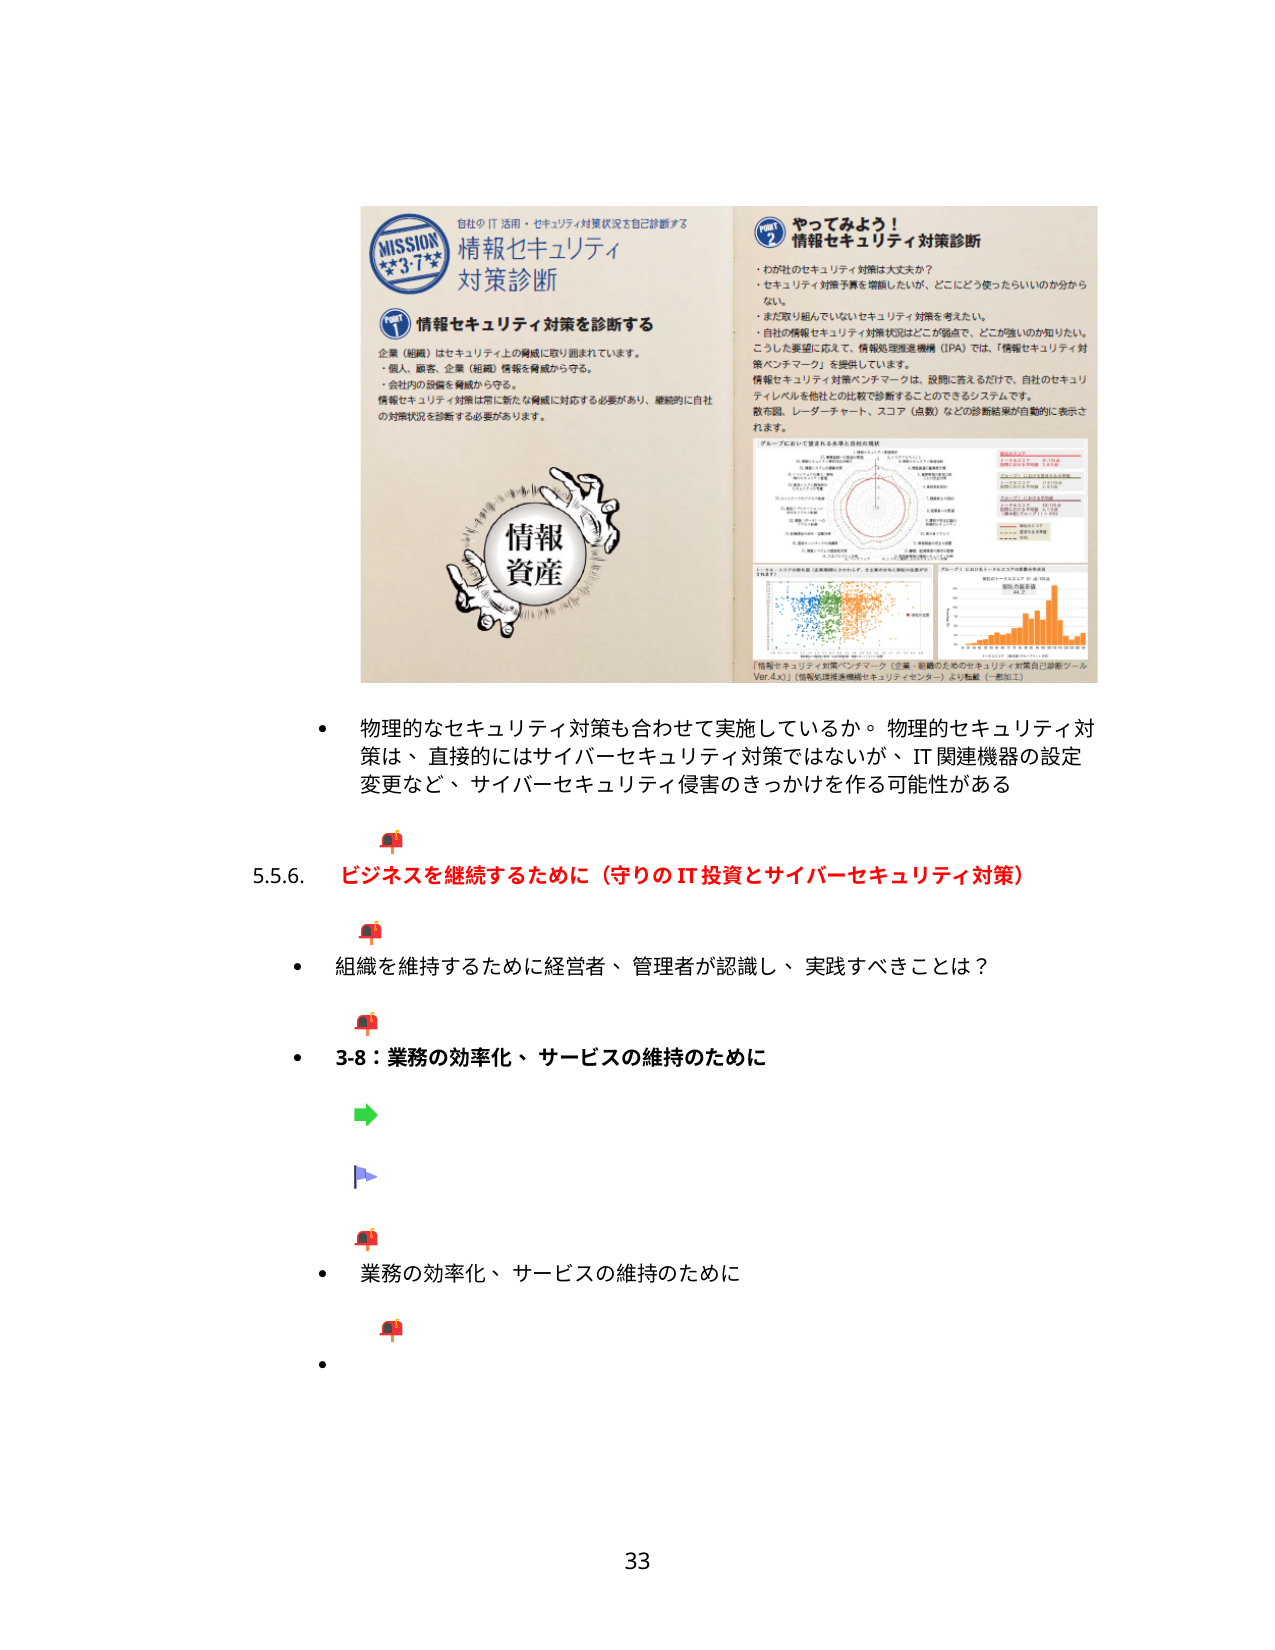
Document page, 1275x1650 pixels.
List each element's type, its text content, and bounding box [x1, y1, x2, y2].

picture [354, 1012, 378, 1036]
picture [354, 1103, 378, 1126]
list 業務の効率化、 サービスの維持のために [319, 1259, 1098, 1288]
list 組織を維持するために経営者、 管理者が認識し、 実践すべきことは？ [294, 952, 1098, 981]
picture [354, 1228, 378, 1251]
list ビジネスを継続するために（守りのIT投資とサイバーセキュリティ対策） [252, 862, 1098, 890]
picture [354, 1165, 378, 1189]
picture [379, 830, 403, 854]
picture [360, 206, 1098, 683]
list 3-8：業務の効率化、 サービスの維持のために [294, 1043, 1098, 1072]
list 物理的なセキュリティ対策も合わせて実施しているか。 物理的セキュリティ対策は、 直接的にはサイバーセキュリティ対策ではないが、 IT関連機器の設定変更など、 サイバーセキュリティ侵害のきっかけを作る可能性がある [319, 714, 1098, 799]
picture [379, 1319, 403, 1342]
picture [358, 921, 382, 945]
